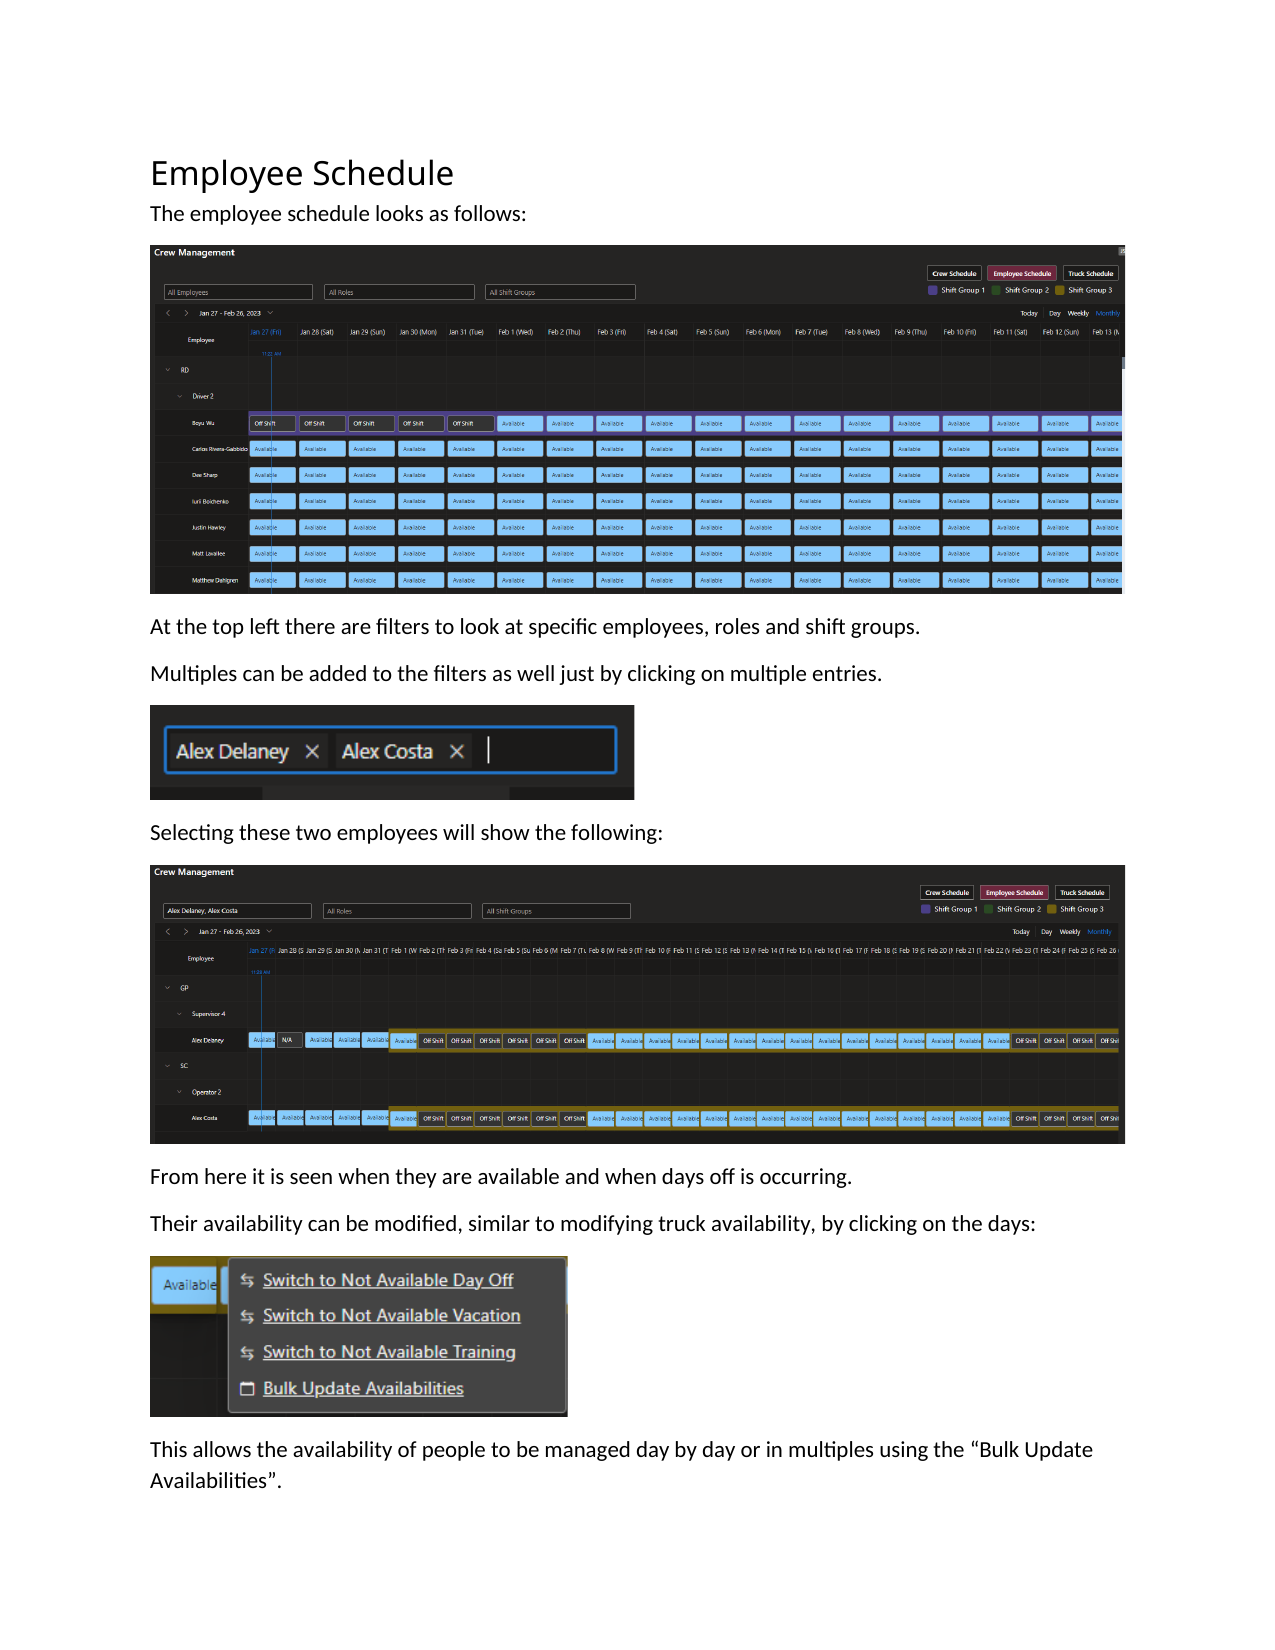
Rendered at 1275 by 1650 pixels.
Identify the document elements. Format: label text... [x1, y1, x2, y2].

picture [150, 245, 1125, 594]
text Selecting these two employees will show the following: [150, 818, 1125, 846]
text From here it is seen when they are available and when days off is occurring. [150, 1162, 1125, 1191]
picture [150, 865, 1125, 1144]
text Multiples can be added to the filters as well just by clicking on multiple entries. [150, 659, 1125, 687]
text At the top left there are filters to look at specific employees, roles and shift groups. [150, 612, 1125, 640]
picture [150, 1256, 568, 1417]
subtitle Employee Schedule [150, 150, 1125, 195]
text The employee schedule looks as follows: [150, 199, 1125, 227]
picture [150, 705, 635, 800]
text Their availability can be modified, similar to modifying truck availability, by clicking on the days: [150, 1209, 1125, 1237]
text This allows the availability of people to be managed day by day or in multiples using the “Bulk Update Availabilities”. [150, 1436, 1125, 1494]
